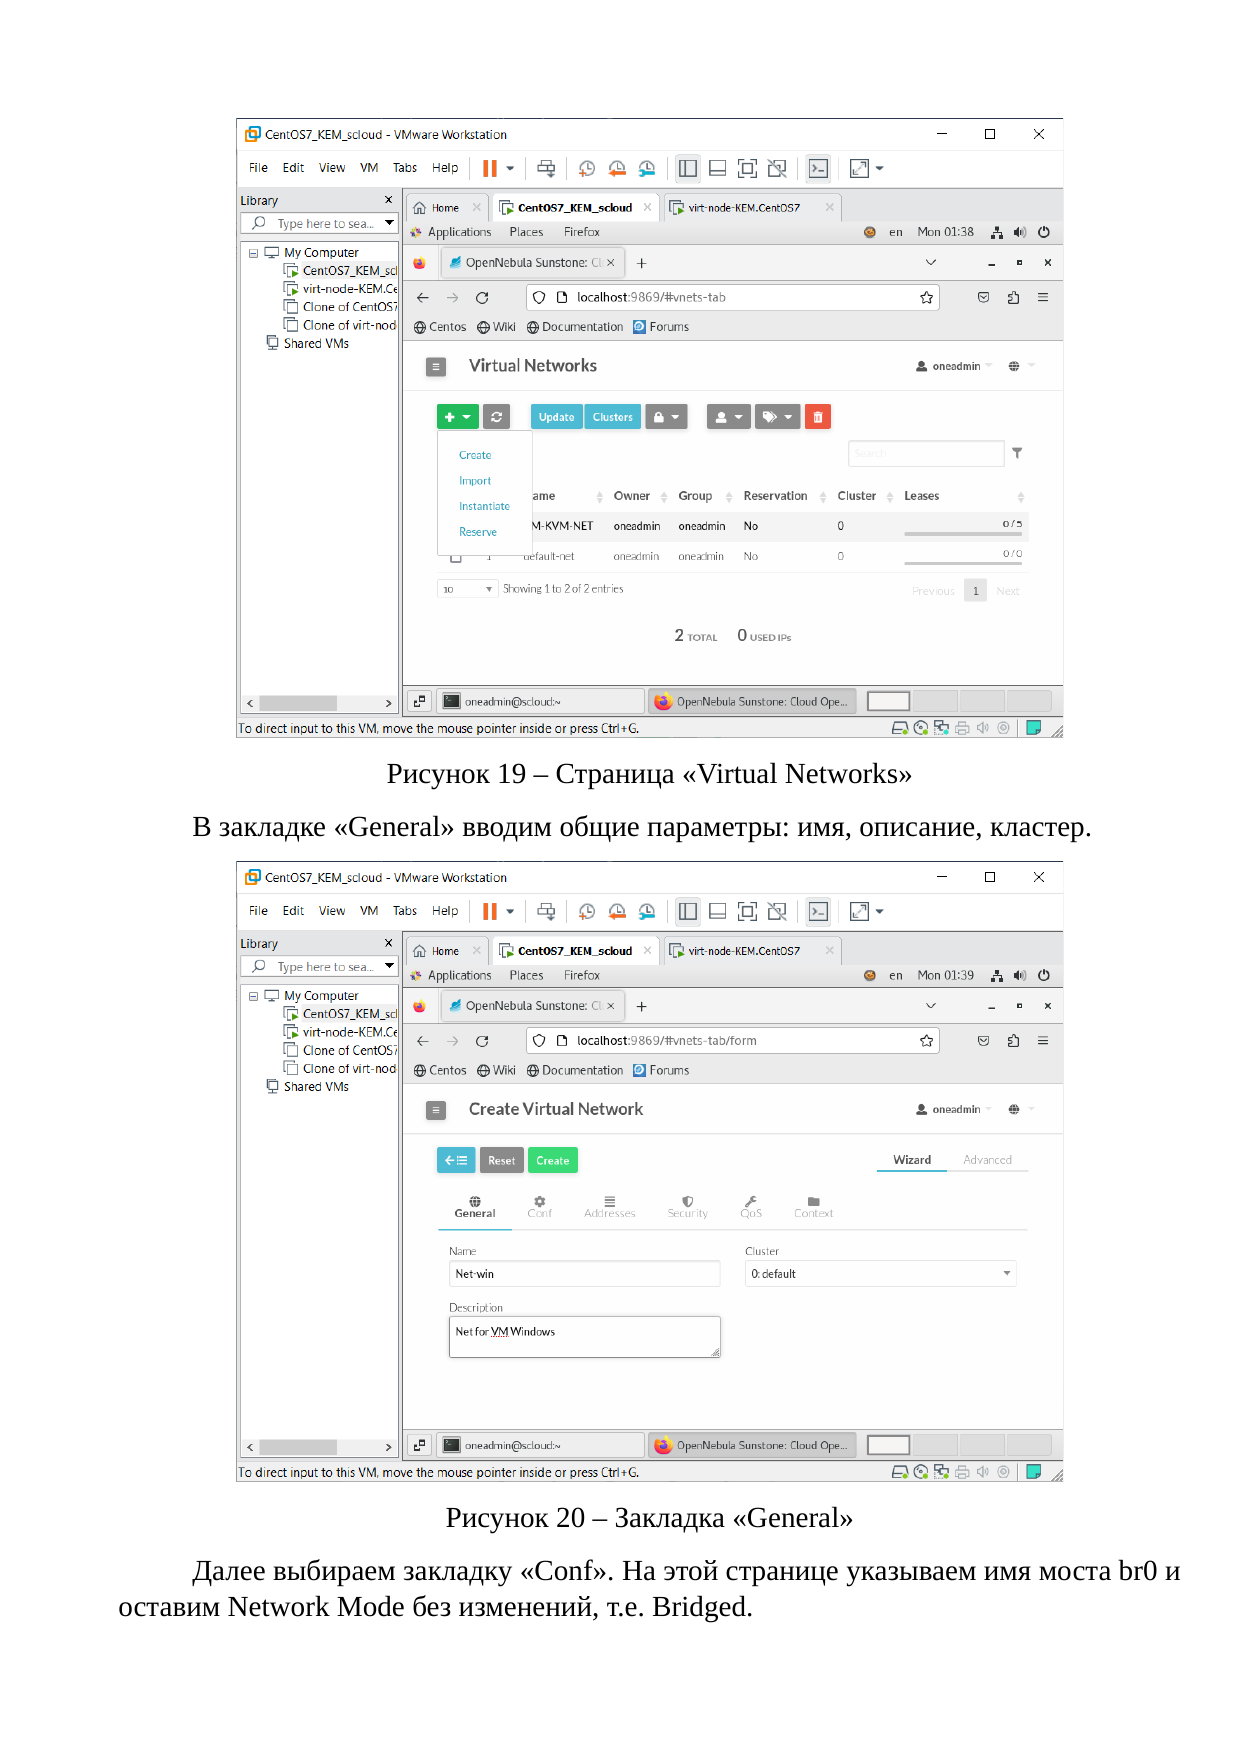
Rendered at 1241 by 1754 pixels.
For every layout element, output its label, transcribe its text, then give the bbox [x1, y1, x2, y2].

text В закладке «General» вводим общие параметры: имя, описание, кластер. [118, 809, 1181, 843]
text Рисунок 20 – Закладка «General» [118, 1500, 1181, 1533]
picture [236, 861, 1064, 1482]
picture [236, 118, 1064, 738]
text Рисунок 19 – Страница «Virtual Networks» [118, 756, 1181, 790]
text Далее выбираем закладку «Conf». На этой странице указываем имя моста br0 и оставим Network Mode без изменений, т.е. Bridged. [118, 1553, 1181, 1622]
